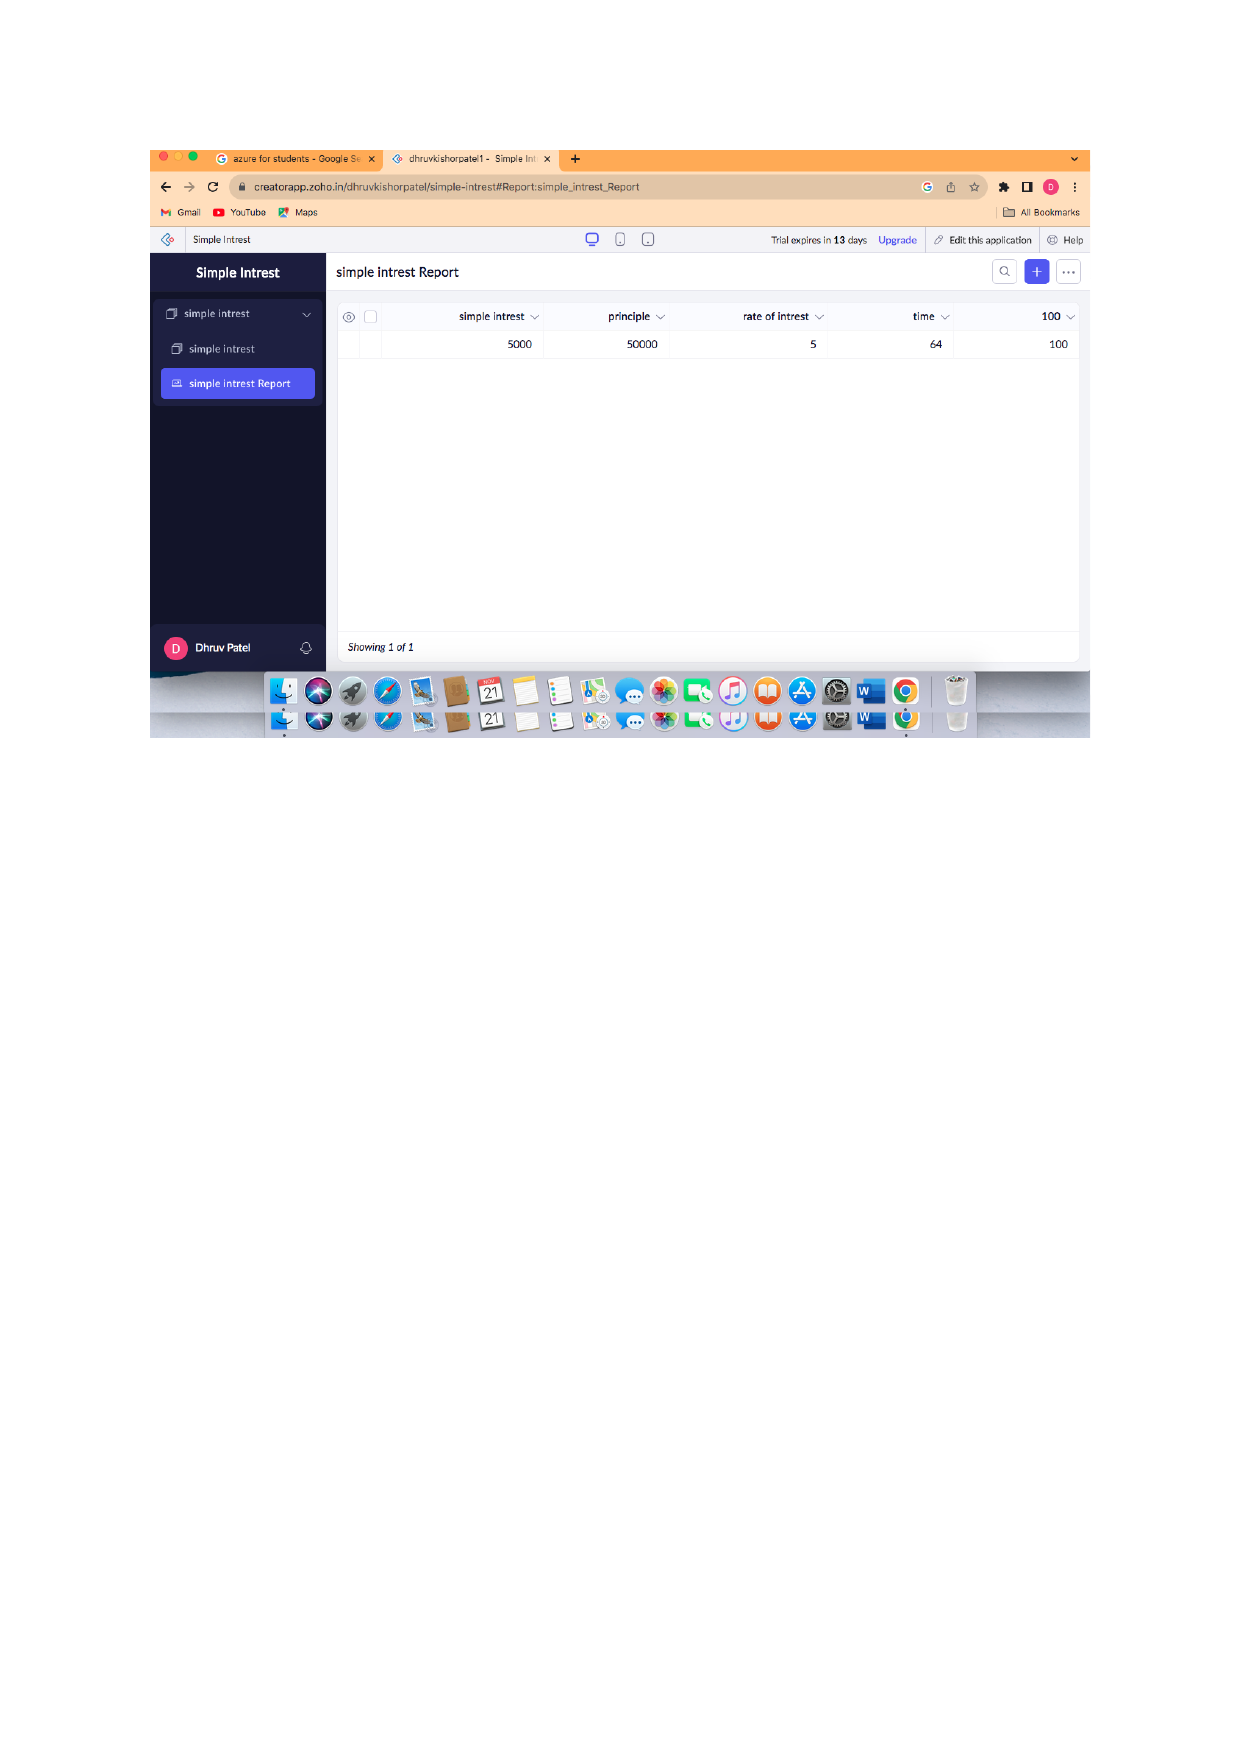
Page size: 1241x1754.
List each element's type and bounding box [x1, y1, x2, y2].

picture [150, 150, 1091, 738]
